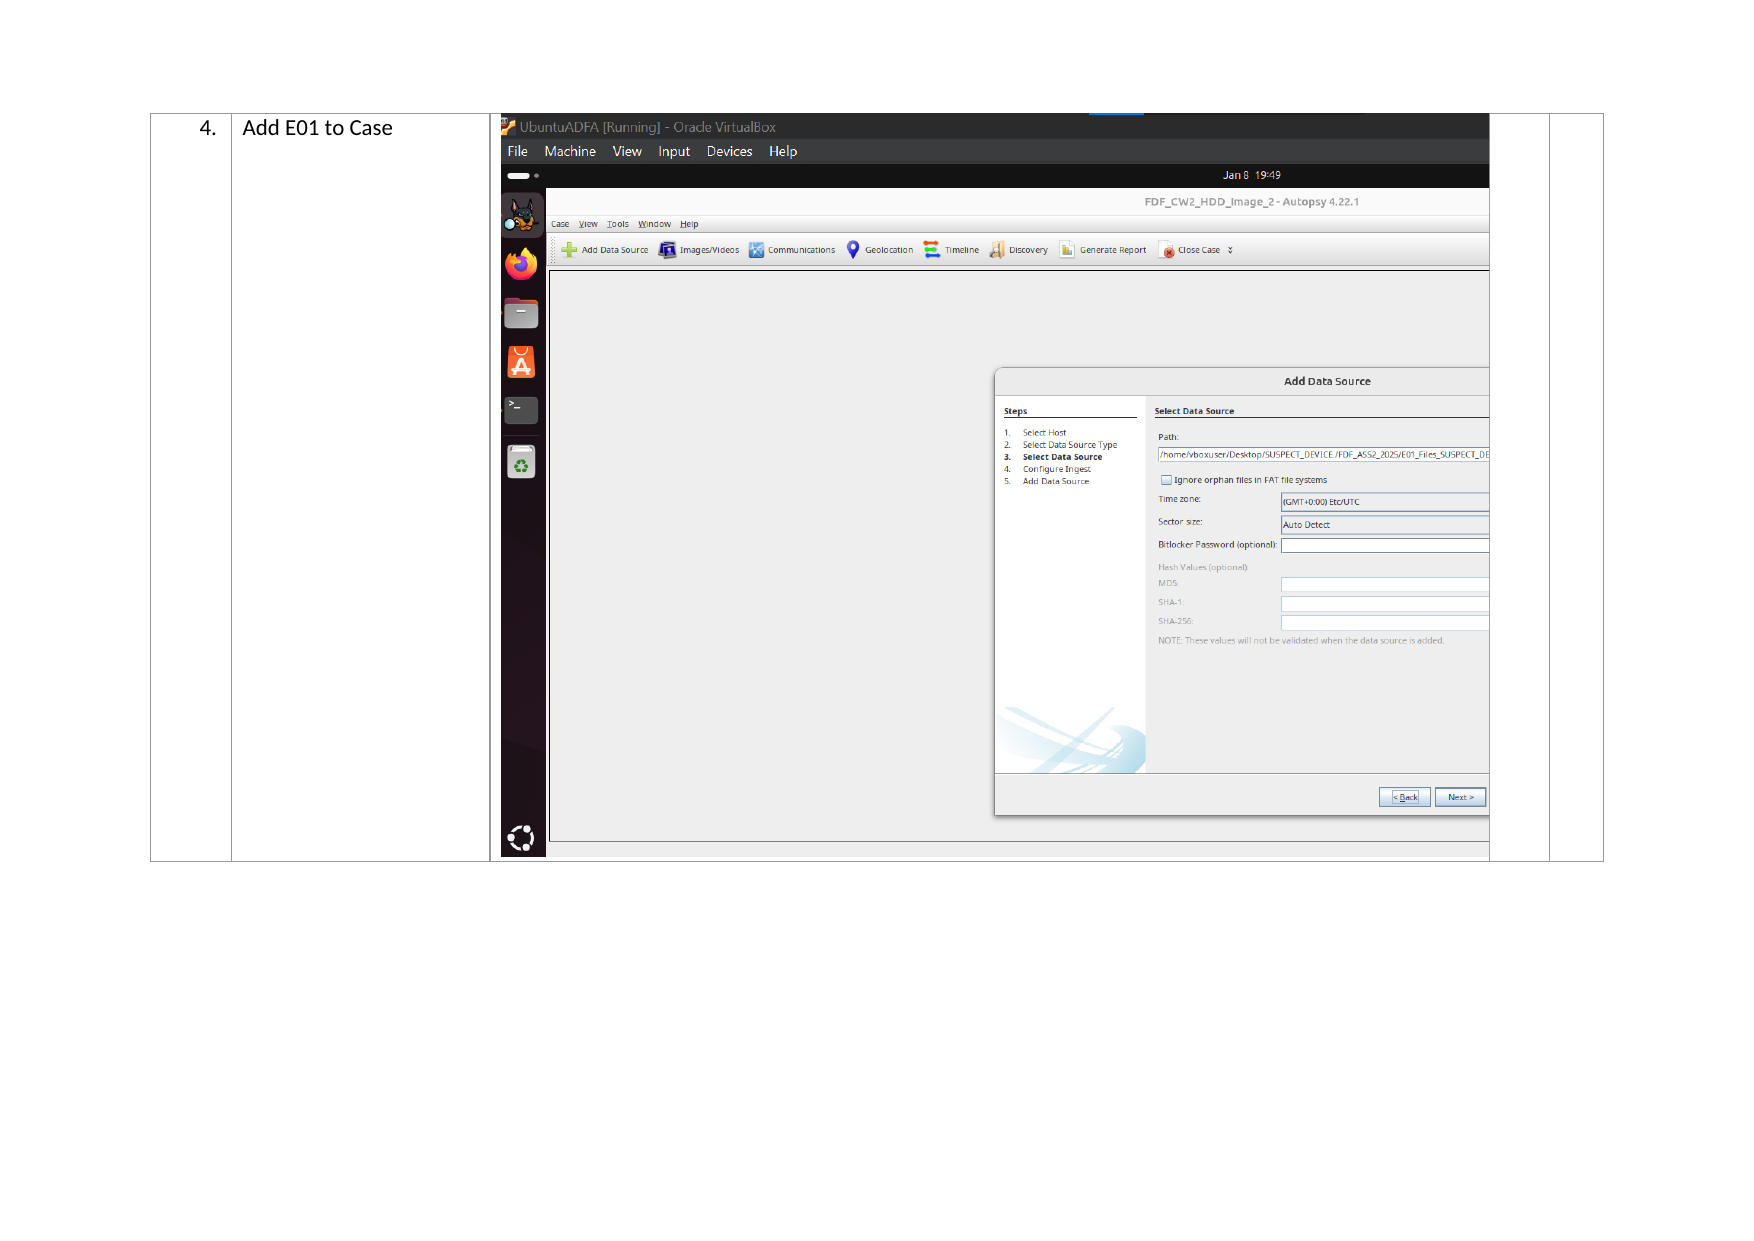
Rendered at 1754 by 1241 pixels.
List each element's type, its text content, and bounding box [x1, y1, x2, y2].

table_cell [1490, 114, 1549, 861]
table_cell [151, 114, 231, 861]
table_cell [1550, 114, 1603, 861]
picture [501, 113, 1490, 857]
table_cell [491, 114, 1489, 861]
table_cell Add E01 to Case [232, 114, 489, 861]
